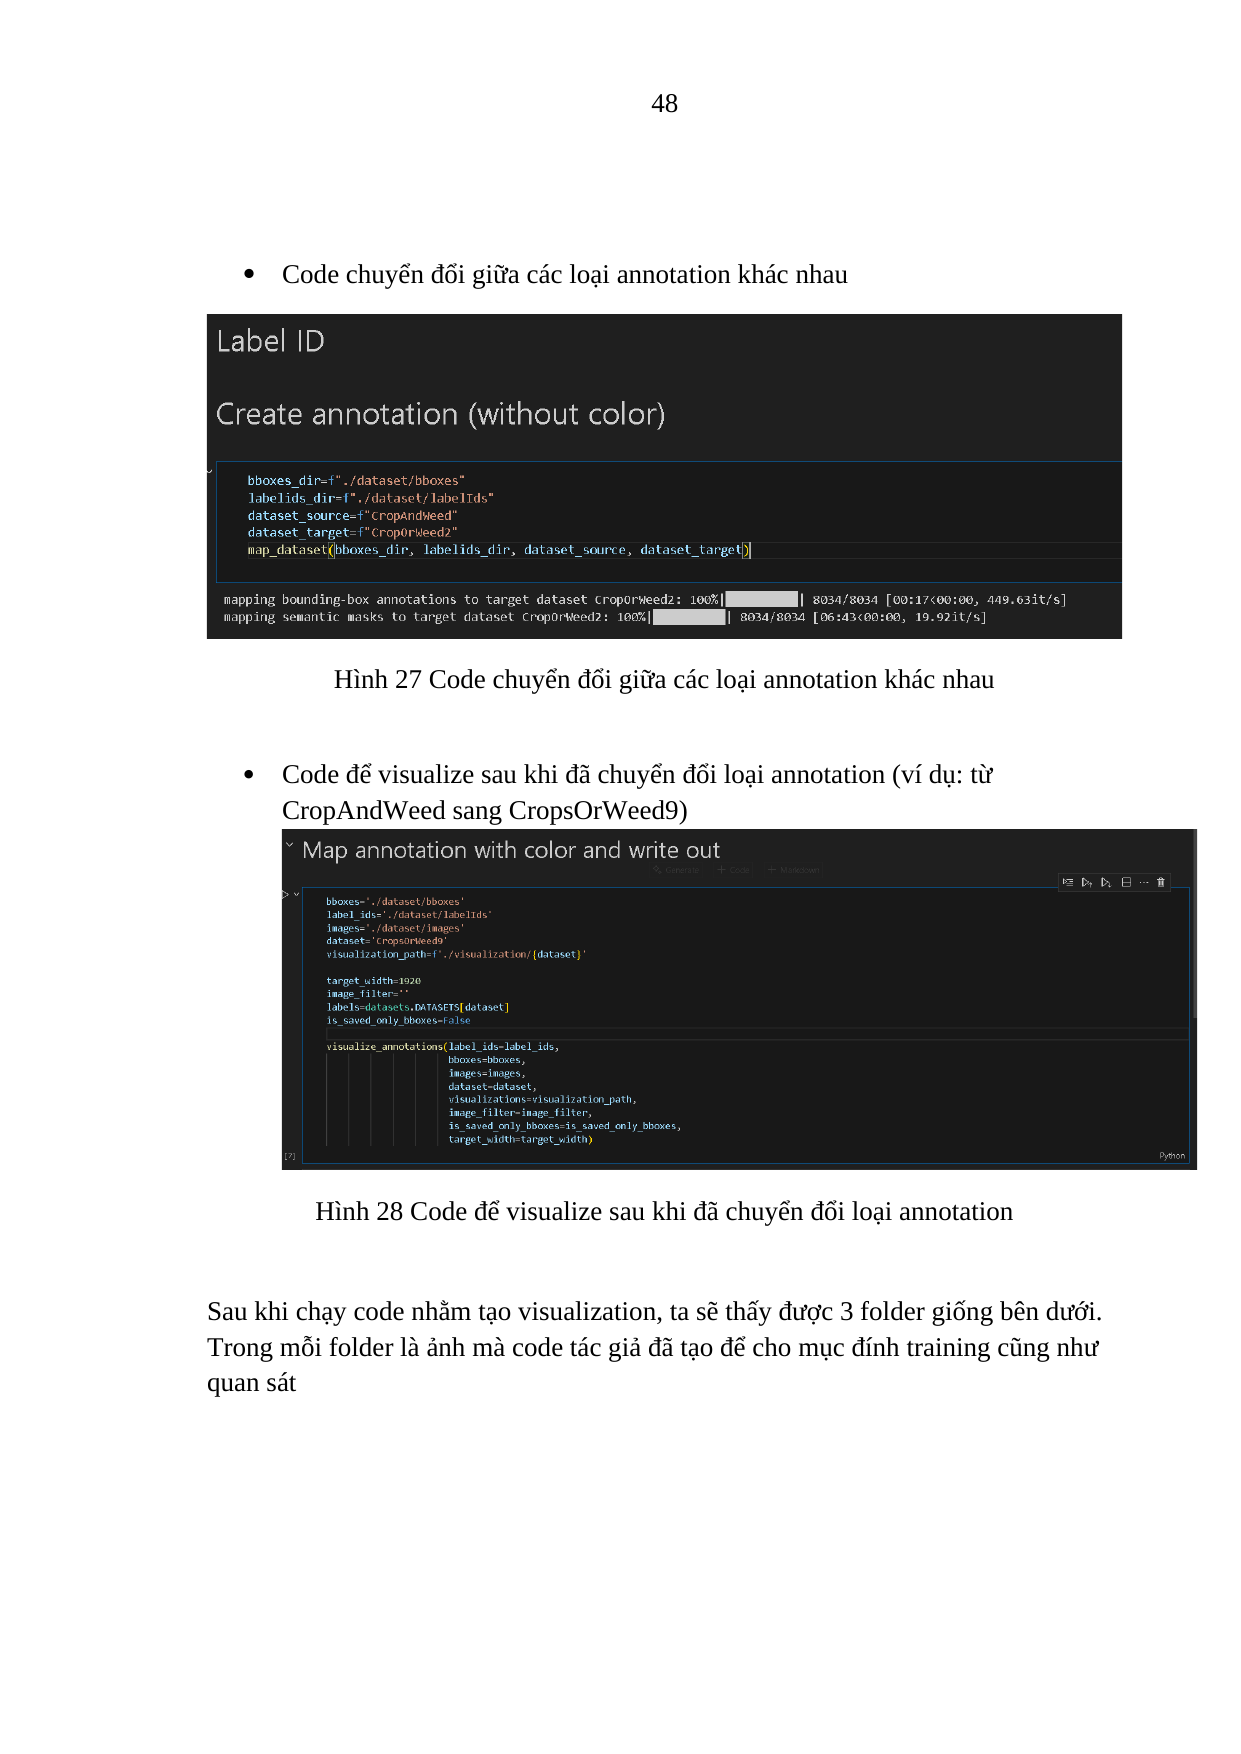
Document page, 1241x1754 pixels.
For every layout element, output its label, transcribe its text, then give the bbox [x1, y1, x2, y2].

picture [281, 829, 1198, 1170]
text Sau khi chạy code nhằm tạo visualization, ta sẽ thấy được 3 folder giống bên dưới. Trong mỗi folder là ảnh mà code tác giả đã tạo để cho mục đính training cũng như quan sát [207, 1295, 1122, 1398]
picture [206, 314, 1123, 639]
text Hình 28 Code để visualize sau khi đã chuyển đổi loại annotation [207, 1195, 1122, 1226]
text Hình Code chuyển đổi giữa các loại annotation khác nhau [207, 663, 1122, 695]
list Code chuyển đổi giữa các loại annotation khác nhau [244, 258, 1122, 289]
